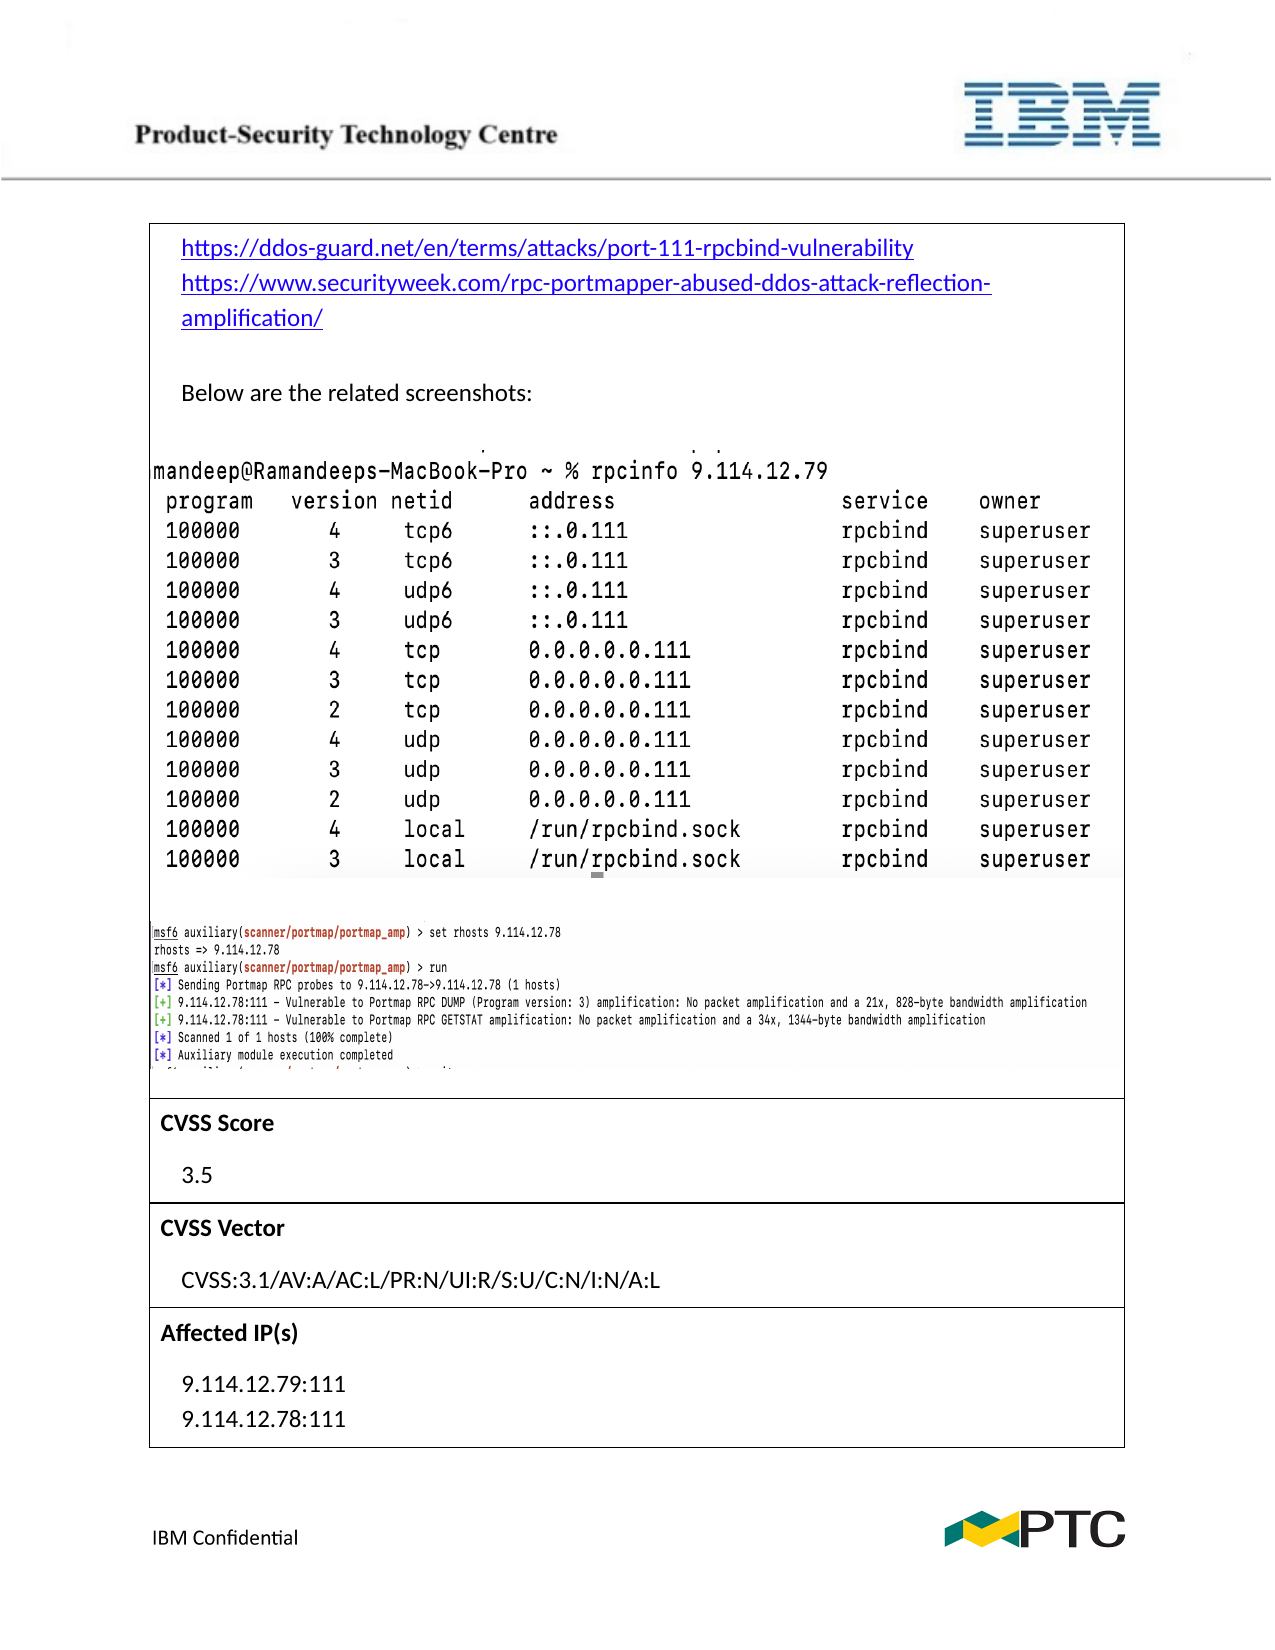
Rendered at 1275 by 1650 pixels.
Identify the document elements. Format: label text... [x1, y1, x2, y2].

picture [0, 1487, 1271, 1571]
table_cell CVSS Vector CVSS:3.1/AV:A/AC:L/PR:N/UI:R/S:U/C:N/I:N/A:L [150, 1204, 1124, 1307]
picture [150, 450, 1123, 878]
table_cell Affected IP(s) 9.114.12.79:111 9.114.12.78:111 [150, 1308, 1124, 1447]
picture [0, 3, 1269, 220]
picture [150, 921, 1123, 1069]
table_cell CVSS Score 3.5 [150, 1099, 1124, 1202]
